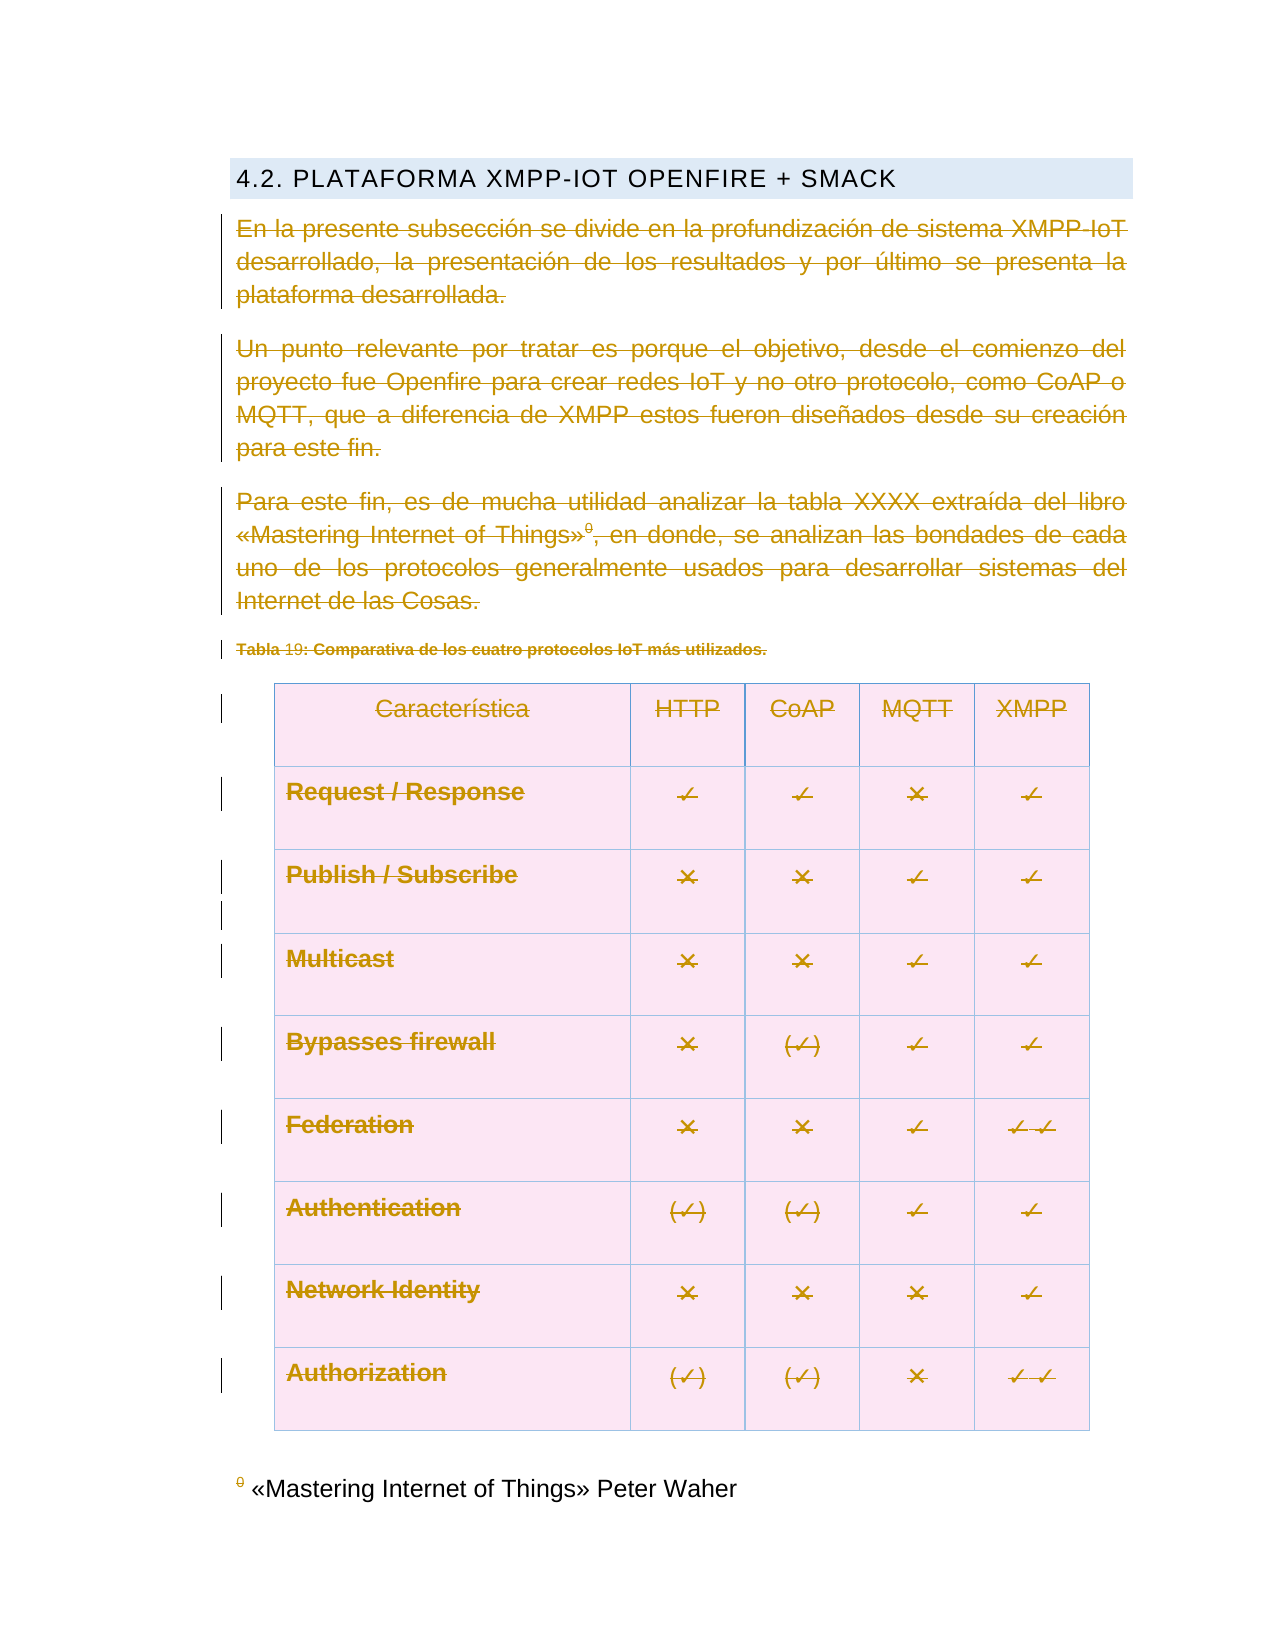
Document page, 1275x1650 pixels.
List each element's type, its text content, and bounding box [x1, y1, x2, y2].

subtitle 4.2. Plataforma XMPP-Iot OpenFire + SMACK [236, 164, 1127, 193]
